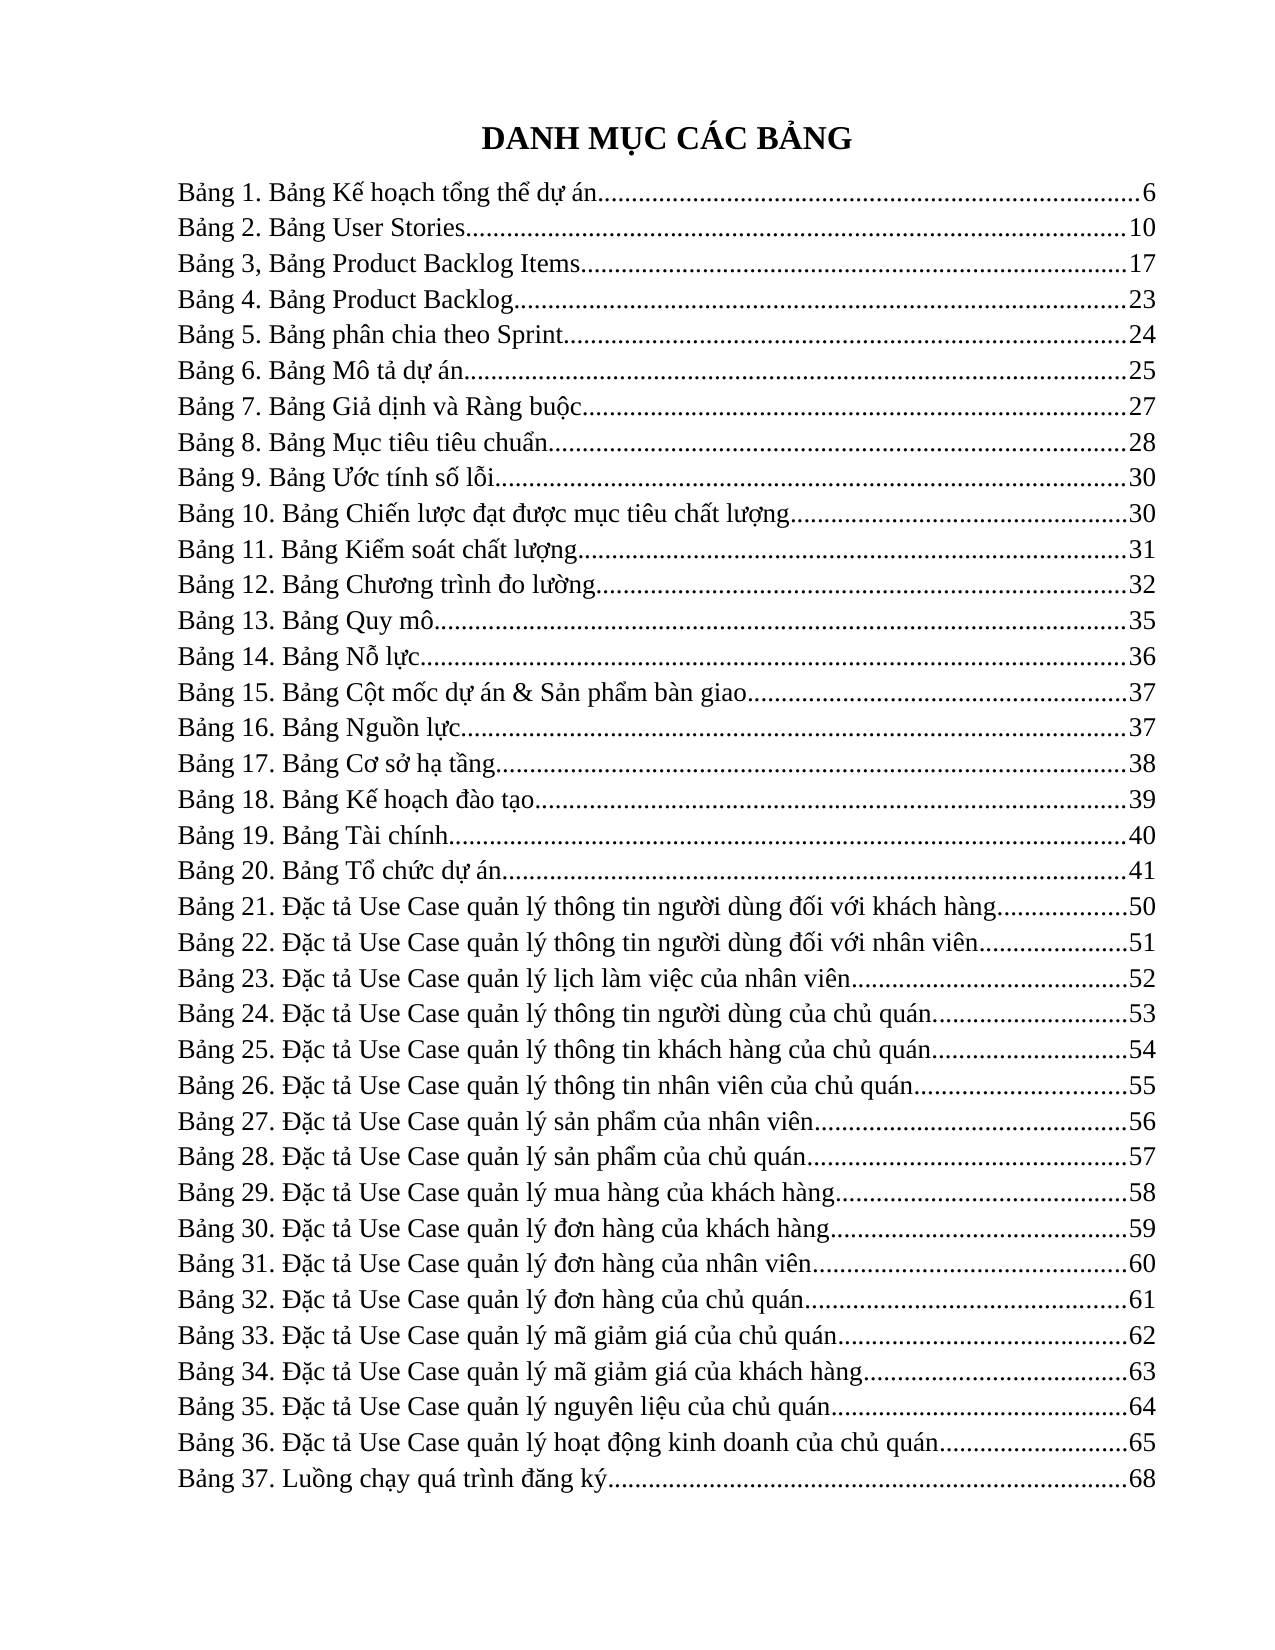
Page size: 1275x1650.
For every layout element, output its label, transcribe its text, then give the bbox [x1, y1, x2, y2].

text Bảng 24. Đặc tả Use Case quản lý thông tin người dùng của chủ quán. 53 [177, 997, 1157, 1028]
text Bảng 8. Bảng Mục tiêu tiêu chuẩn 28 [177, 426, 1157, 457]
text Bảng 23. Đặc tả Use Case quản lý lịch làm việc của nhân viên 52 [177, 962, 1157, 993]
text Bảng 33. Đặc tả Use Case quản lý mã giảm giá của chủ quán 62 [177, 1319, 1157, 1350]
text Bảng 26. Đặc tả Use Case quản lý thông tin nhân viên của chủ quán 55 [177, 1069, 1157, 1100]
text Bảng 29. Đặc tả Use Case quản lý mua hàng của khách hàng 58 [177, 1176, 1157, 1207]
text Bảng 6. Bảng Mô tả dự án 25 [177, 354, 1157, 385]
text Bảng 2. Bảng User Stories 10 [177, 211, 1157, 242]
text Bảng 4. Bảng Product Backlog 23 [177, 283, 1157, 314]
text Bảng 25. Đặc tả Use Case quản lý thông tin khách hàng của chủ quán 54 [177, 1033, 1157, 1064]
text Bảng 30. Đặc tả Use Case quản lý đơn hàng của khách hàng 59 [177, 1212, 1157, 1243]
text Bảng 9. Bảng Ước tính số lỗi 30 [177, 461, 1157, 493]
text Bảng 7. Bảng Giả dịnh và Ràng buộc 27 [177, 390, 1157, 421]
text Bảng 17. Bảng Cơ sở hạ tầng 38 [177, 747, 1157, 778]
text Bảng 3, Bảng Product Backlog Items 17 [177, 247, 1157, 278]
text Bảng 20. Bảng Tổ chức dự án 41 [177, 854, 1157, 886]
text Bảng 21. Đặc tả Use Case quản lý thông tin người dùng đối với khách hàng 50 [177, 890, 1157, 921]
text Bảng 13. Bảng Quy mô 35 [177, 604, 1157, 636]
text Bảng 16. Bảng Nguồn lực 37 [177, 712, 1157, 743]
text Bảng 14. Bảng Nỗ lực 36 [177, 640, 1157, 671]
text Bảng 15. Bảng Cột mốc dự án & Sản phẩm bàn giao 37 [177, 676, 1157, 707]
text Bảng 34. Đặc tả Use Case quản lý mã giảm giá của khách hàng 63 [177, 1355, 1157, 1386]
text Bảng 32. Đặc tả Use Case quản lý đơn hàng của chủ quán 61 [177, 1283, 1157, 1314]
text Bảng 5. Bảng phân chia theo Sprint 24 [177, 318, 1157, 350]
text Bảng 1. Bảng Kế hoạch tổng thể dự án 6 [177, 176, 1157, 207]
text Bảng 36. Đặc tả Use Case quản lý hoạt động kinh doanh của chủ quán 65 [177, 1426, 1157, 1457]
text Bảng 18. Bảng Kế hoạch đào tạo 39 [177, 783, 1157, 814]
text Bảng 31. Đặc tả Use Case quản lý đơn hàng của nhân viên 60 [177, 1247, 1157, 1279]
text Bảng 11. Bảng Kiểm soát chất lượng 31 [177, 533, 1157, 564]
text Bảng 22. Đặc tả Use Case quản lý thông tin người dùng đối với nhân viên 51 [177, 926, 1157, 957]
text Bảng 37. Luồng chạy quá trình đăng ký 68 [177, 1462, 1157, 1493]
text Bảng 10. Bảng Chiến lược đạt được mục tiêu chất lượng 30 [177, 497, 1157, 528]
text Bảng 12. Bảng Chương trình đo lường 32 [177, 569, 1157, 600]
text Bảng 35. Đặc tả Use Case quản lý nguyên liệu của chủ quán 64 [177, 1390, 1157, 1422]
text Bảng 27. Đặc tả Use Case quản lý sản phẩm của nhân viên 56 [177, 1104, 1157, 1136]
text Bảng 28. Đặc tả Use Case quản lý sản phẩm của chủ quán 57 [177, 1140, 1157, 1171]
text Bảng 19. Bảng Tài chính 40 [177, 819, 1157, 850]
text DANH MỤC CÁC BẢNG [177, 118, 1157, 156]
